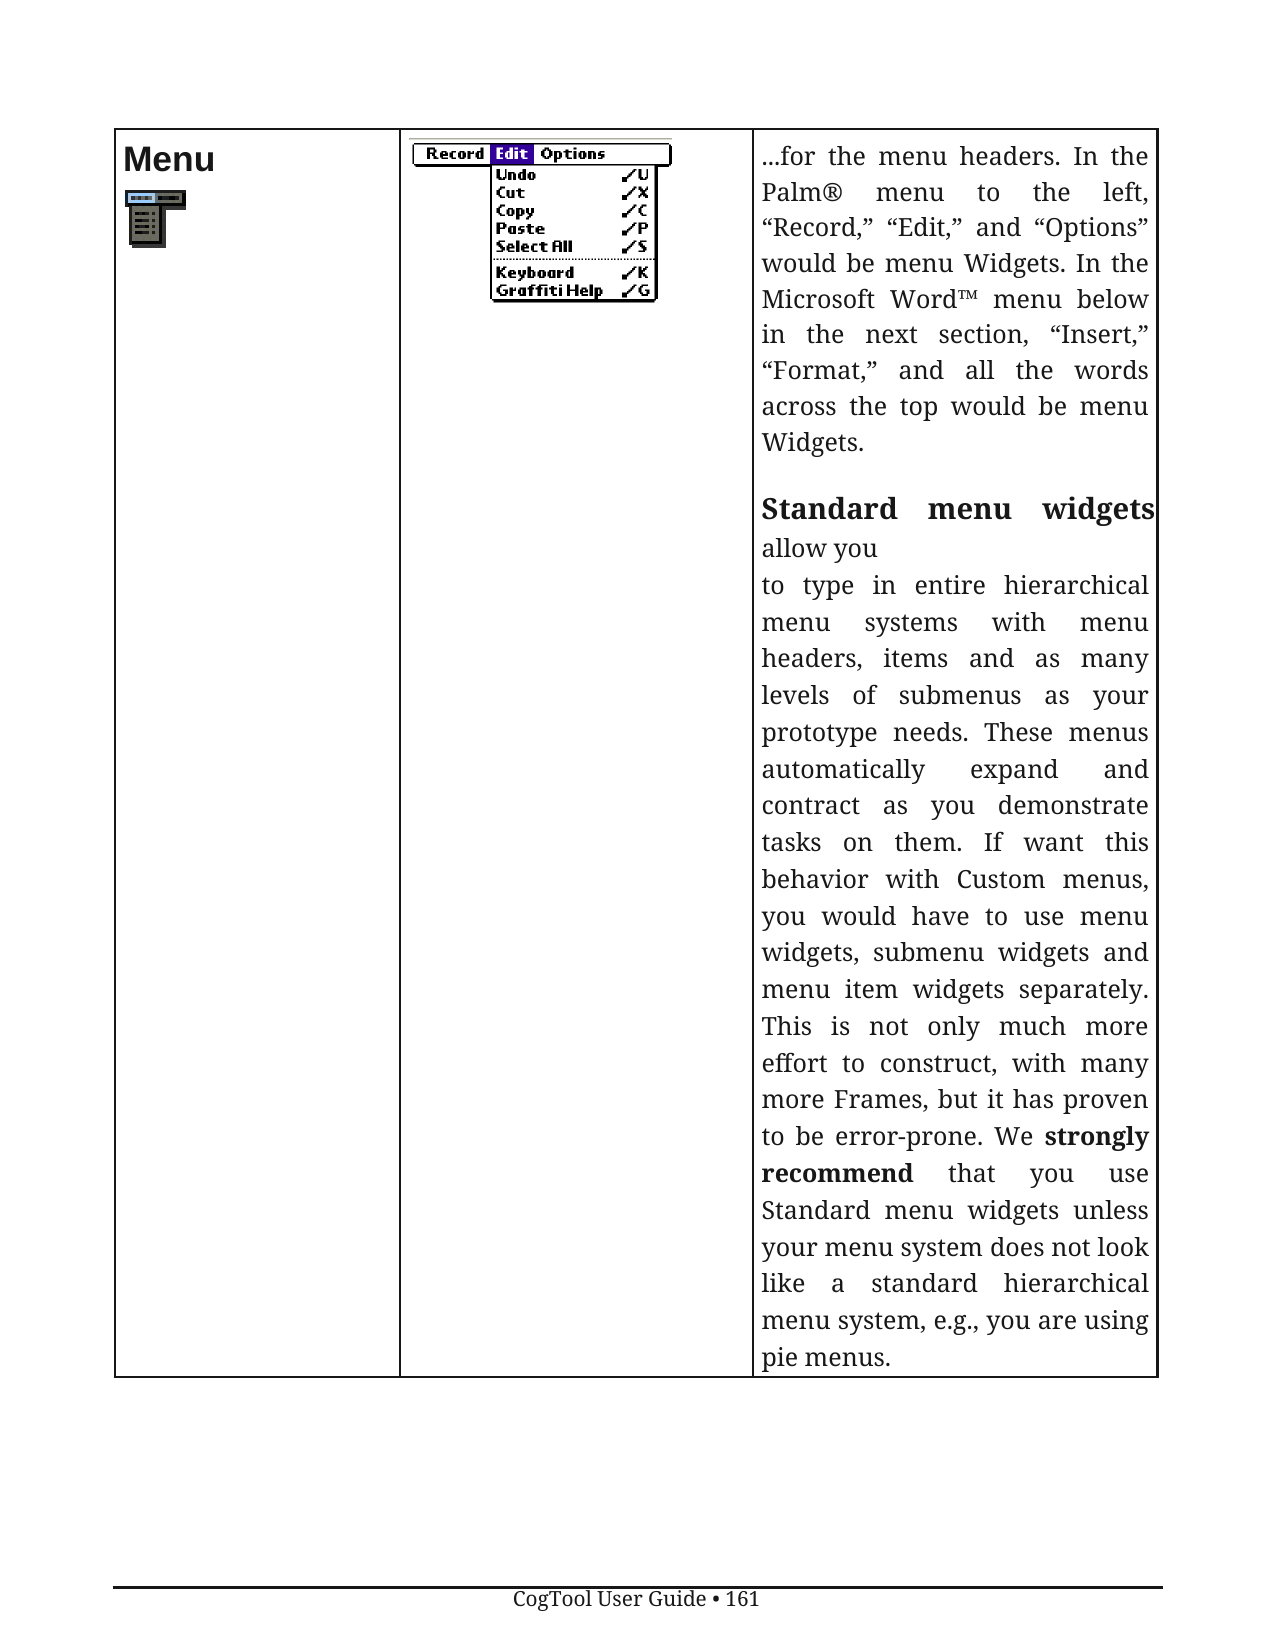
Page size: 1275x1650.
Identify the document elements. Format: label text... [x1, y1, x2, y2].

picture [408, 138, 672, 304]
table_cell Menu [116, 130, 399, 1376]
table_cell [401, 130, 752, 1376]
table_cell ...for the menu headers. In the Palm® menu to the left, “Record,” “Edit,” and “Options” would be menu Widgets. In the Microsoft Word™ menu below in the next section, “Insert,” “Format,” and all the words across the top would be menu Widgets. Standard menu widgets allow you to type in entire hierarchical menu systems with menu headers, items and as many levels of submenus as your prototype needs. These menus automatically expand and contract as you demonstrate tasks on them. If want this behavior with Custom menus, you would have to use menu widgets, submenu widgets and menu item widgets separately. This is not only much more effort to construct, with many more Frames, but it has proven to be error-prone. We strongly recommend that you use Standard menu widgets unless your menu system does not look like a standard hierarchical menu system, e.g., you are using pie menus. [754, 130, 1156, 1376]
picture [125, 190, 186, 248]
